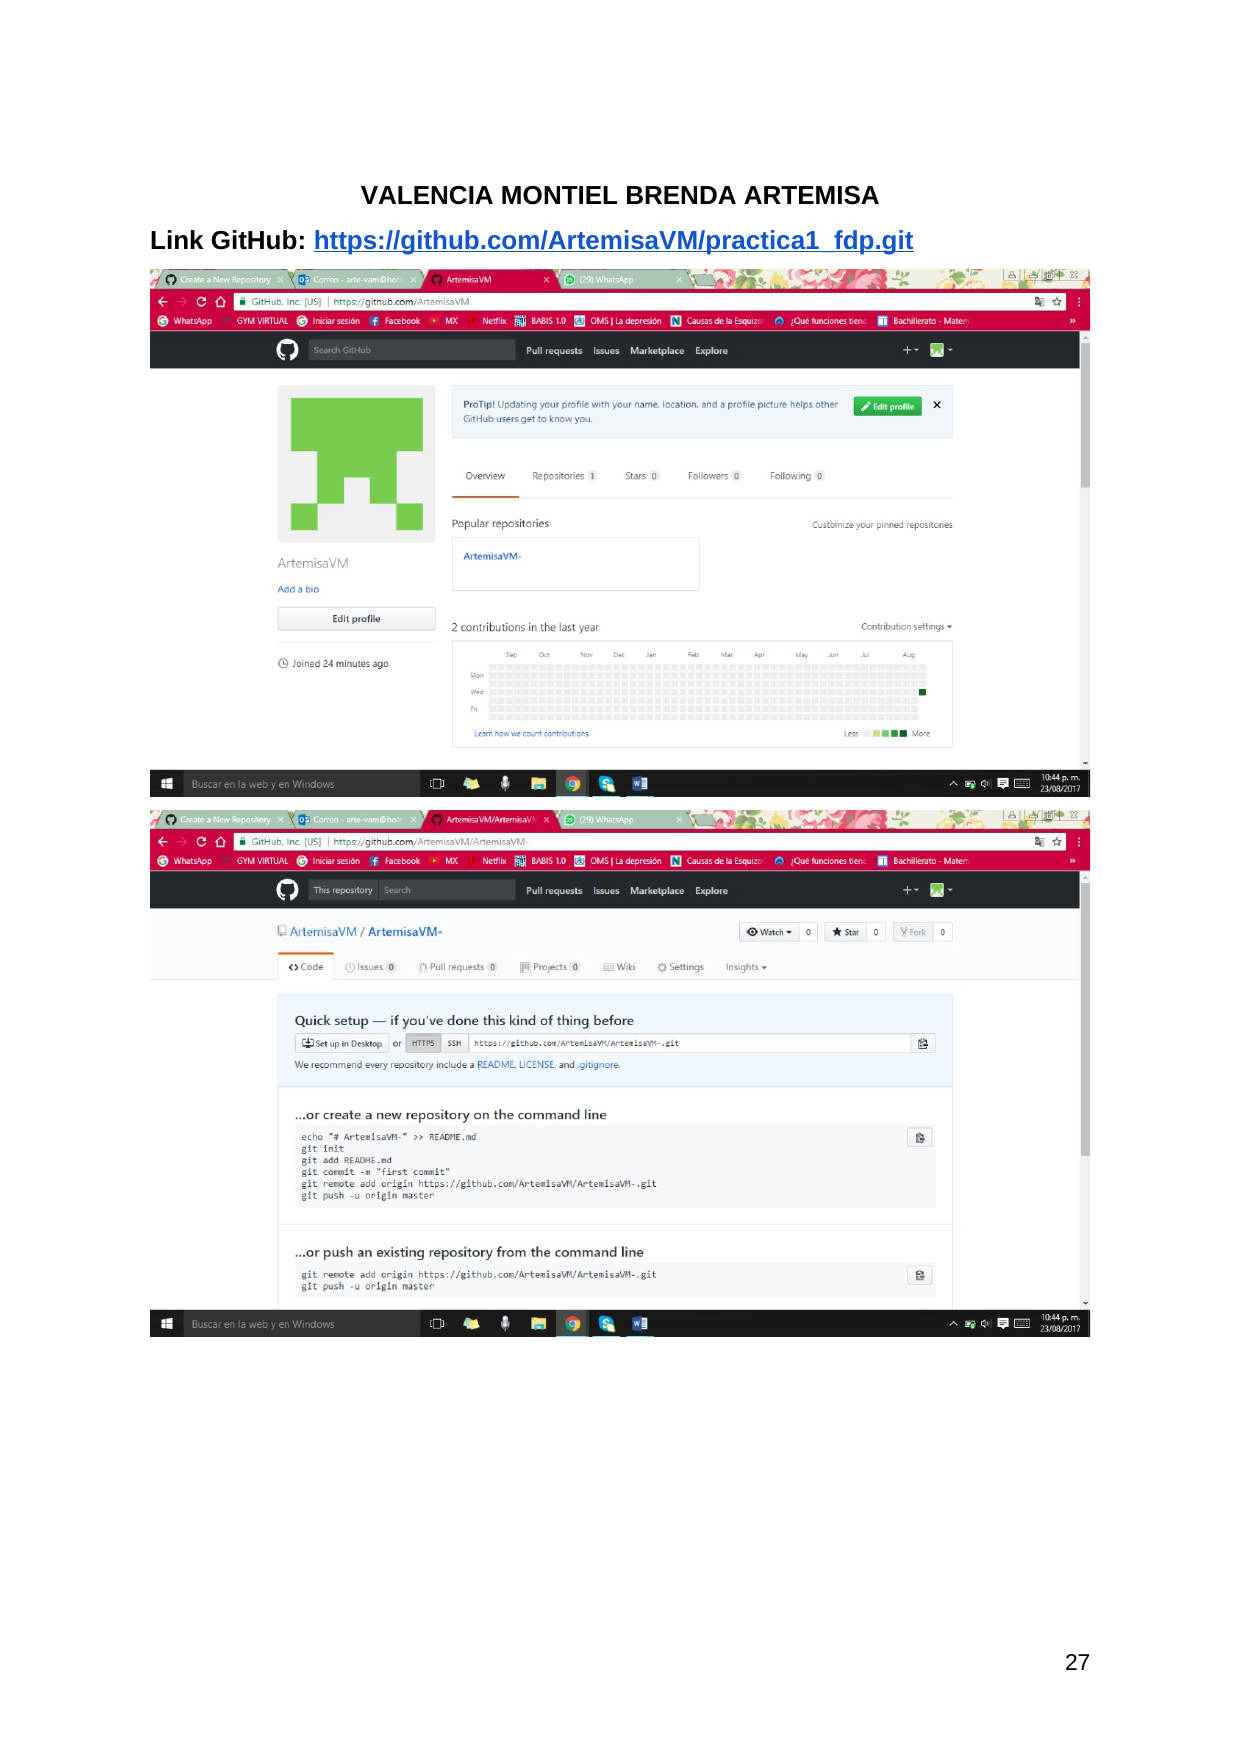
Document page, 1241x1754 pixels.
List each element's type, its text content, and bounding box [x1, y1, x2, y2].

text Link GitHub: https://github.com/ArtemisaVM/practica1_fdp.git [150, 225, 1090, 255]
picture [150, 810, 1091, 1337]
text VALENCIA MONTIEL BRENDA ARTEMISA [150, 180, 1090, 210]
picture [150, 269, 1091, 797]
